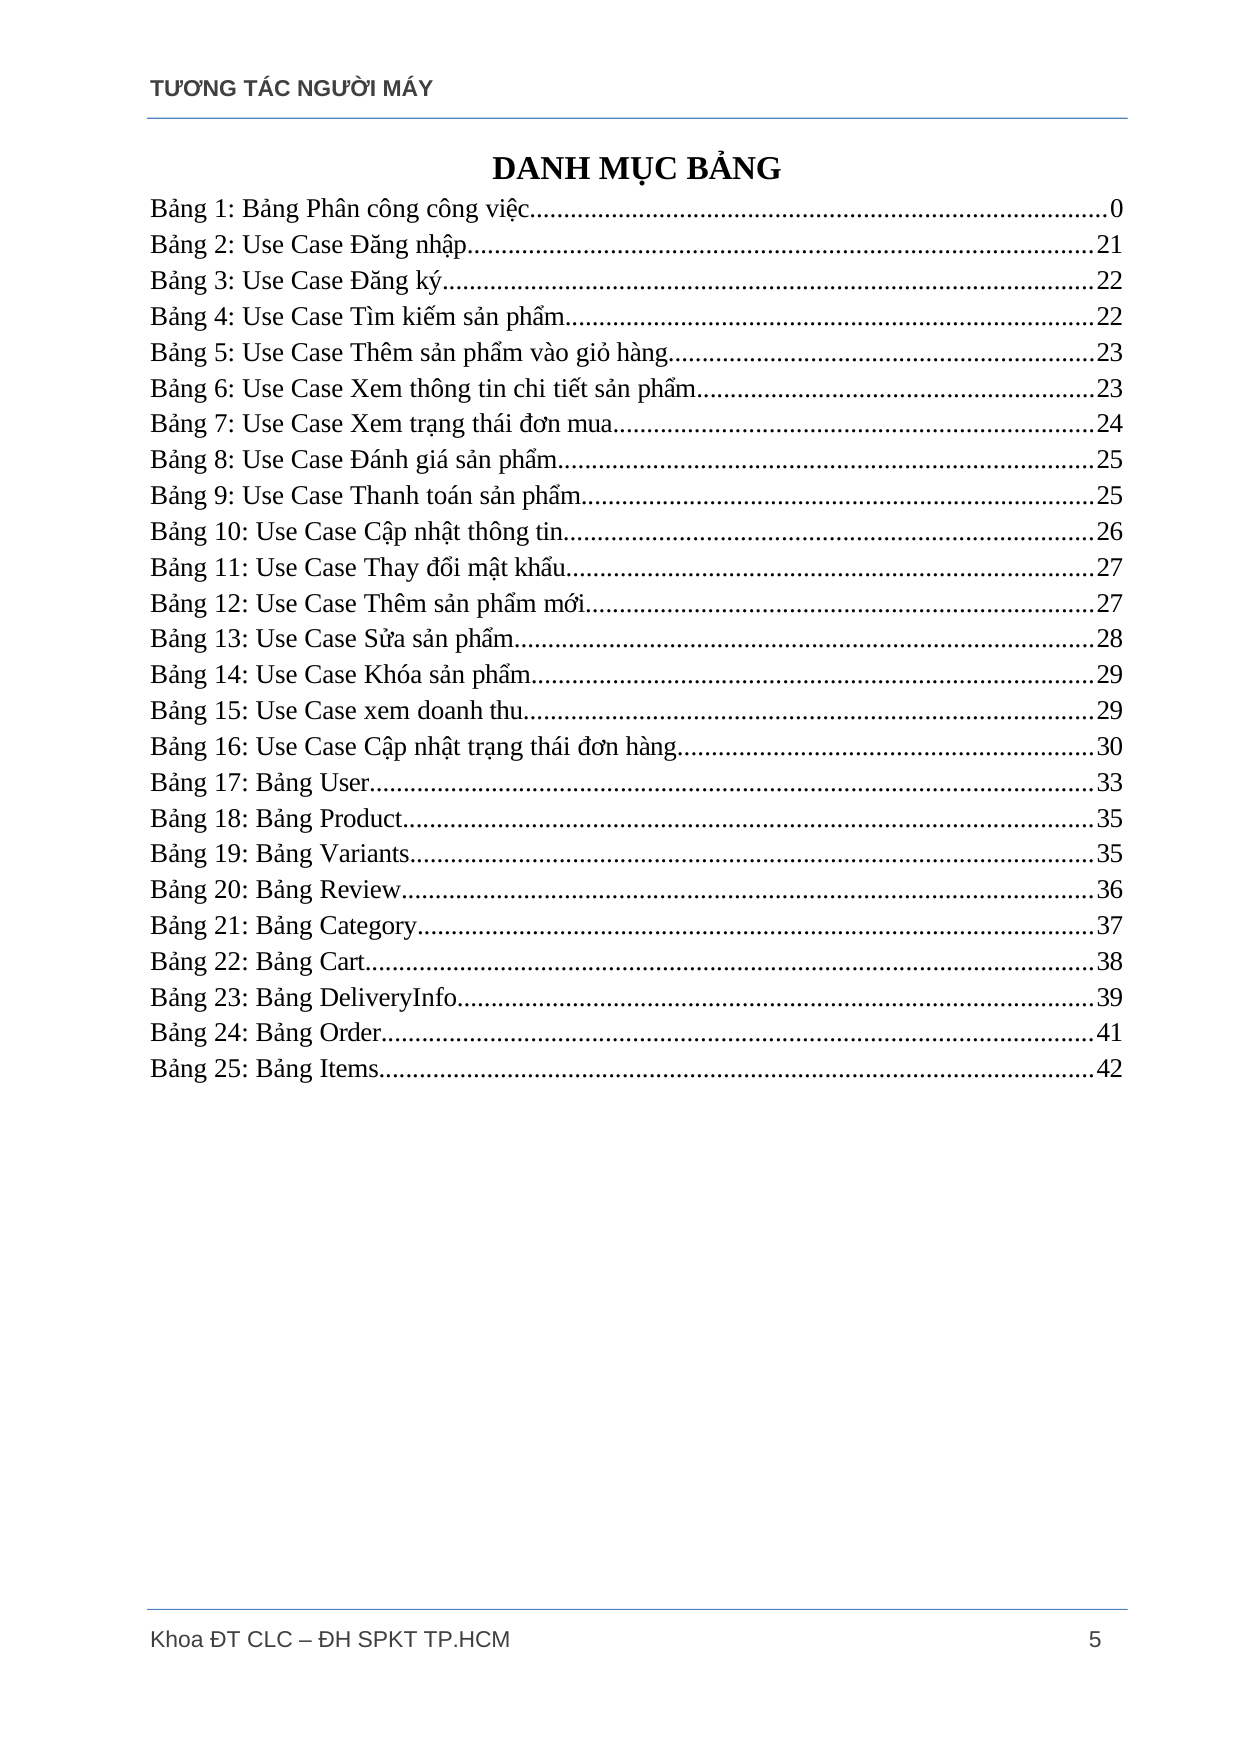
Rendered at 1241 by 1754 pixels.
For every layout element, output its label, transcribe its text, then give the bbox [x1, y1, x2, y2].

text Bảng 2: Use Case Đăng nhập 21 [150, 228, 1136, 260]
text Bảng 12: Use Case Thêm sản phẩm mới 27 [150, 587, 1136, 618]
text Bảng 17: Bảng User 33 [150, 766, 1136, 797]
text Bảng 10: Use Case Cập nhật thông tin 26 [150, 515, 1136, 546]
text Bảng 16: Use Case Cập nhật trạng thái đơn hàng 30 [150, 730, 1136, 761]
text Bảng 3: Use Case Đăng ký 22 [150, 264, 1136, 295]
text Bảng 24: Bảng Order 41 [150, 1016, 1136, 1048]
text Bảng 1: Bảng Phân công công việc 0 [150, 192, 1136, 224]
text Bảng 23: Bảng DeliveryInfo 39 [150, 981, 1136, 1012]
text Bảng 4: Use Case Tìm kiếm sản phẩm 22 [150, 300, 1136, 331]
text Bảng 20: Bảng Review 36 [150, 873, 1136, 904]
text Bảng 9: Use Case Thanh toán sản phẩm 25 [150, 479, 1136, 510]
text Bảng 14: Use Case Khóa sản phẩm 29 [150, 658, 1136, 689]
text Bảng 18: Bảng Product 35 [150, 802, 1136, 833]
text Bảng 21: Bảng Category 37 [150, 909, 1136, 940]
text Bảng 19: Bảng Variants 35 [150, 837, 1136, 868]
text Bảng 5: Use Case Thêm sản phẩm vào giỏ hàng 23 [150, 336, 1136, 367]
text Bảng 7: Use Case Xem trạng thái đơn mua 24 [150, 408, 1136, 439]
text Bảng 13: Use Case Sửa sản phẩm 28 [150, 622, 1136, 653]
text Bảng 15: Use Case xem doanh thu 29 [150, 694, 1136, 725]
text Bảng 25: Bảng Items 42 [150, 1052, 1136, 1084]
text Bảng 6: Use Case Xem thông tin chi tiết sản phẩm 23 [150, 372, 1136, 403]
subtitle DANH MỤC BẢNG [292, 148, 982, 187]
text Bảng 22: Bảng Cart 38 [150, 945, 1136, 976]
text Bảng 11: Use Case Thay đổi mật khẩu 27 [150, 551, 1136, 582]
text Bảng 8: Use Case Đánh giá sản phẩm 25 [150, 443, 1136, 474]
